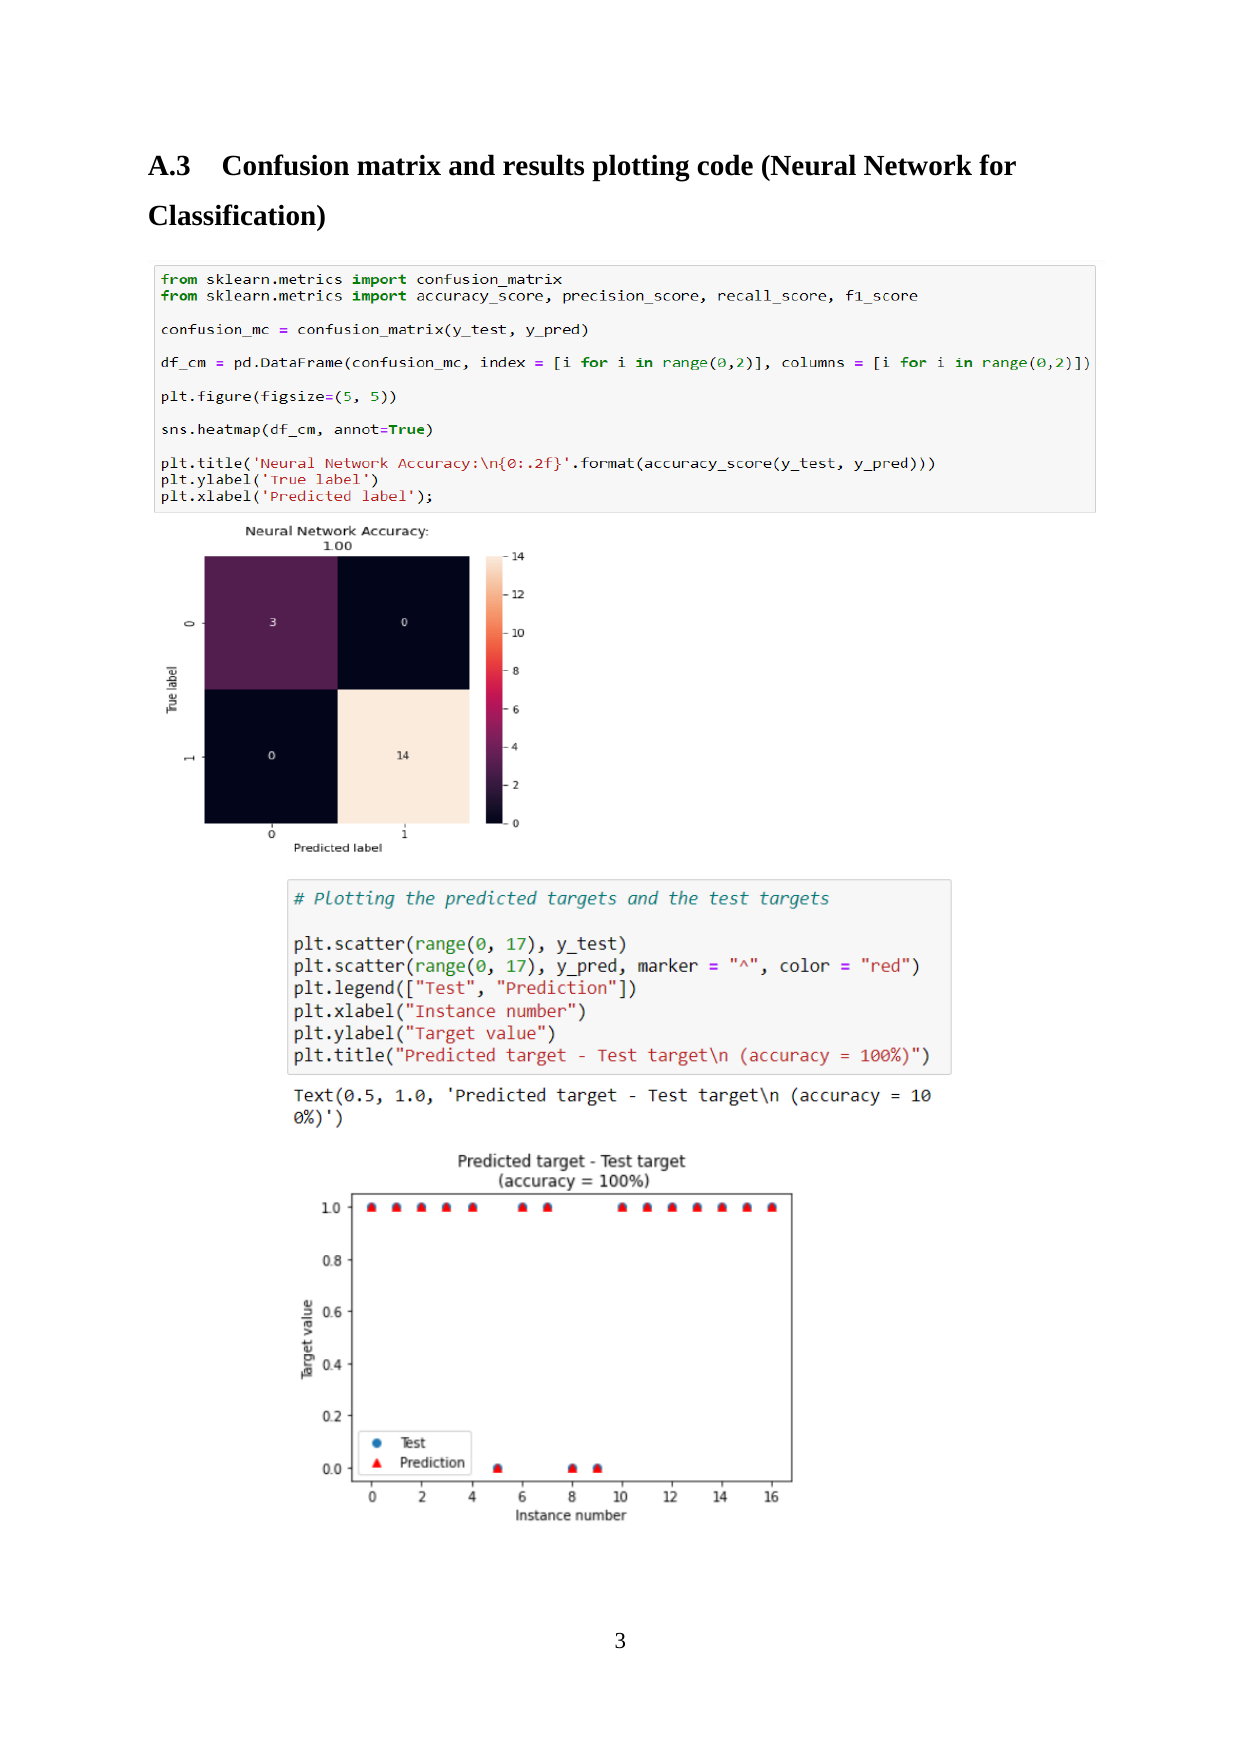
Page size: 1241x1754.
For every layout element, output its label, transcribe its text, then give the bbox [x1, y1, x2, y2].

subtitle A.3 Confusion matrix and results plotting code (Neural Network for Classification) [148, 148, 1093, 231]
picture [147, 260, 1106, 857]
picture [283, 875, 957, 1533]
